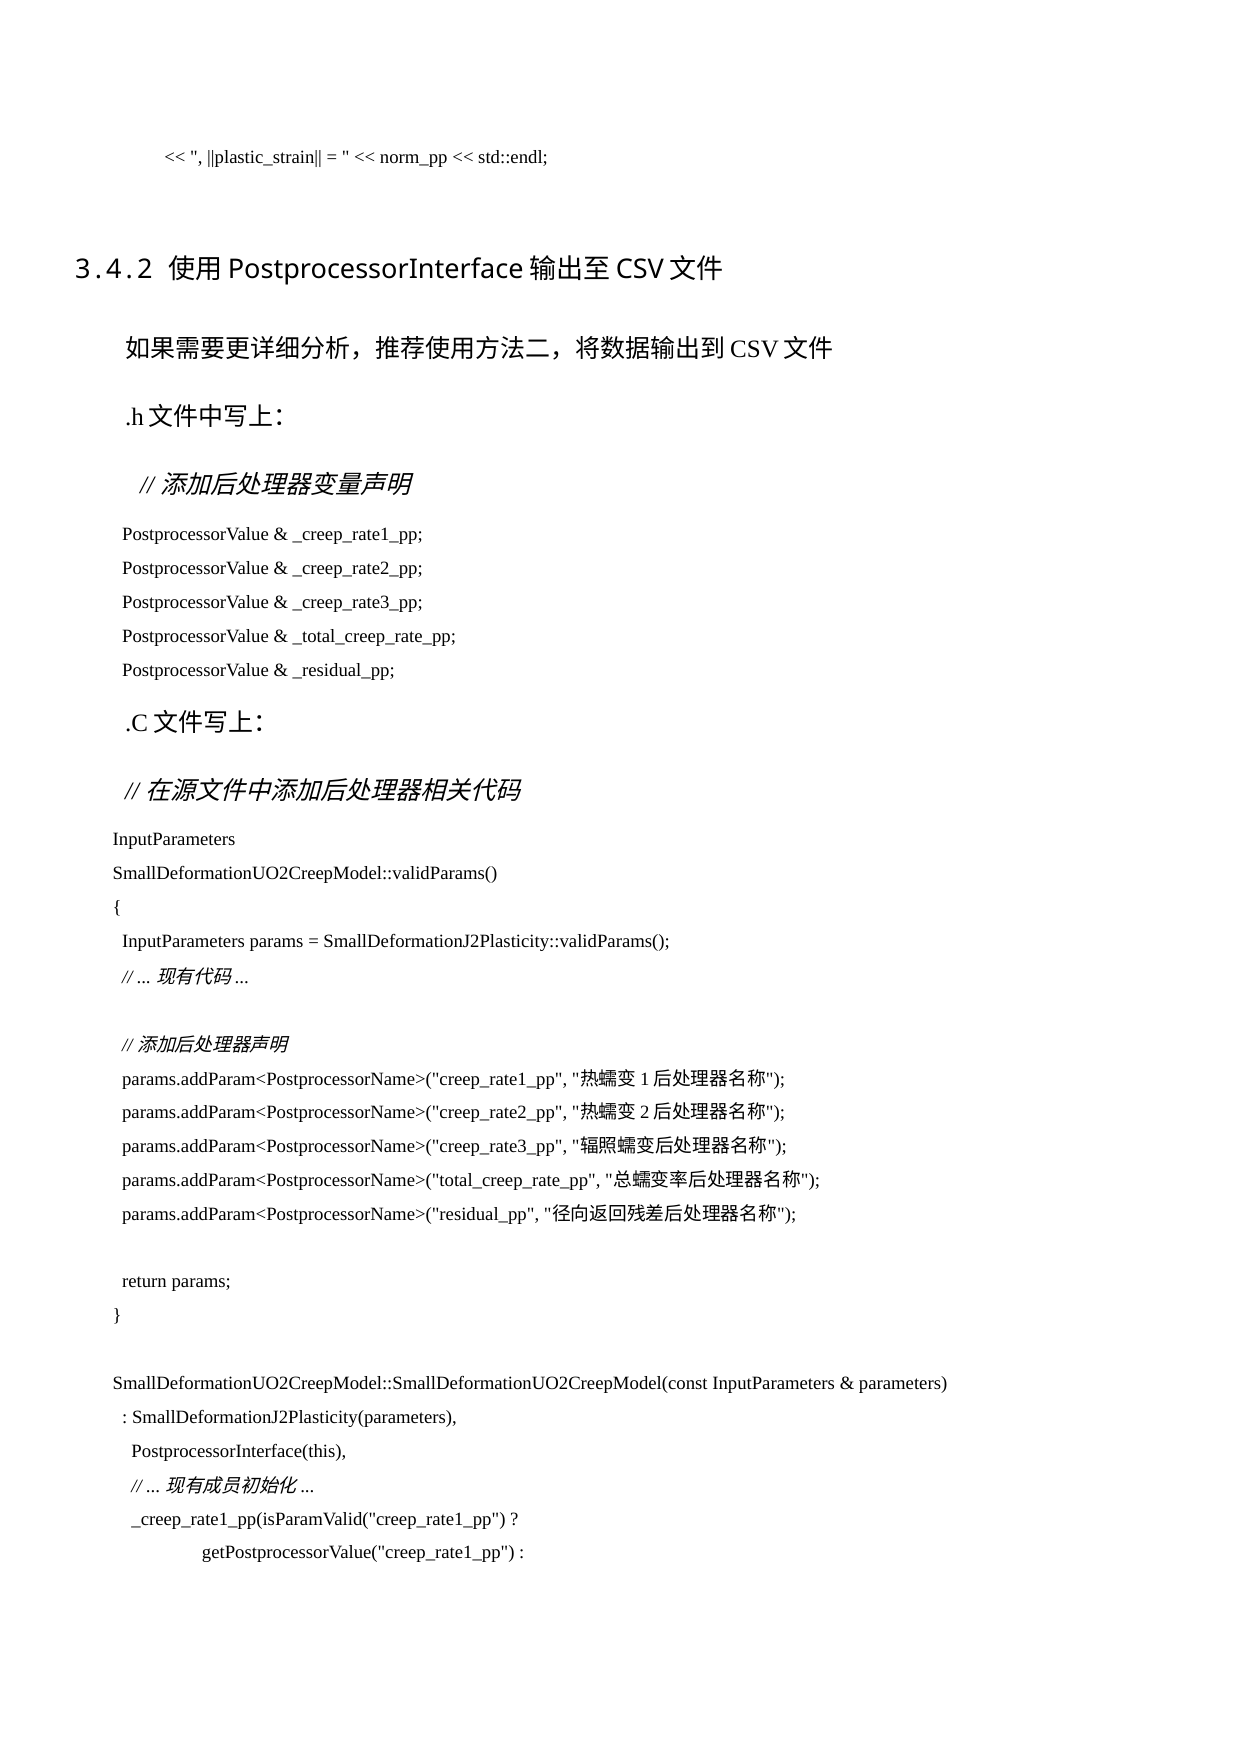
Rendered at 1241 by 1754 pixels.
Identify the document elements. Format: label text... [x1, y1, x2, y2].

text PostprocessorInterface(this), [75, 1433, 1165, 1467]
text return params; [75, 1264, 1165, 1298]
text PostprocessorValue & _creep_rate2_pp; [75, 551, 1165, 584]
text } [75, 1298, 1165, 1332]
text // 添加后处理器变量声明 [75, 449, 1165, 517]
text _creep_rate1_pp(isParamValid("creep_rate1_pp") ? [75, 1501, 1165, 1535]
text params.addParam<PostprocessorName>("creep_rate2_pp", "热蠕变2后处理器名称"); [75, 1094, 1165, 1128]
subtitle 使用PostprocessorInterface输出至CSV文件 [75, 232, 1165, 300]
text PostprocessorValue & _total_creep_rate_pp; [75, 618, 1165, 652]
text params.addParam<PostprocessorName>("residual_pp", "径向返回残差后处理器名称"); [75, 1196, 1165, 1230]
text params.addParam<PostprocessorName>("total_creep_rate_pp", "总蠕变率后处理器名称"); [75, 1162, 1165, 1196]
text // ... 现有成员初始化 ... [75, 1467, 1165, 1501]
text // ... 现有代码 ... [75, 958, 1165, 992]
text SmallDeformationUO2CreepModel::validParams() [75, 856, 1165, 890]
text params.addParam<PostprocessorName>("creep_rate3_pp", "辐照蠕变后处理器名称"); [75, 1128, 1165, 1162]
text // 添加后处理器声明 [75, 1026, 1165, 1060]
text PostprocessorValue & _creep_rate1_pp; [75, 517, 1165, 551]
text InputParameters params = SmallDeformationJ2Plasticity::validParams(); [75, 924, 1165, 958]
text PostprocessorValue & _residual_pp; [75, 652, 1165, 686]
text 如果需要更详细分析，推荐使用方法二，将数据输出到CSV文件 [75, 313, 1165, 381]
text // 在源文件中添加后处理器相关代码 [75, 754, 1165, 822]
text PostprocessorValue & _creep_rate3_pp; [75, 584, 1165, 618]
text : SmallDeformationJ2Plasticity(parameters), [75, 1399, 1165, 1433]
text SmallDeformationUO2CreepModel::SmallDeformationUO2CreepModel(const InputParameters & parameters) [75, 1366, 1165, 1399]
text params.addParam<PostprocessorName>("creep_rate1_pp", "热蠕变1后处理器名称"); [75, 1060, 1165, 1094]
text InputParameters [75, 822, 1165, 856]
text .C文件写上： [75, 686, 1165, 754]
text << ", ||plastic_strain|| = " << norm_pp << std::endl; [75, 139, 1165, 173]
text { [75, 890, 1165, 924]
text getPostprocessorValue("creep_rate1_pp") : [75, 1535, 1165, 1569]
text .h文件中写上： [75, 381, 1165, 449]
